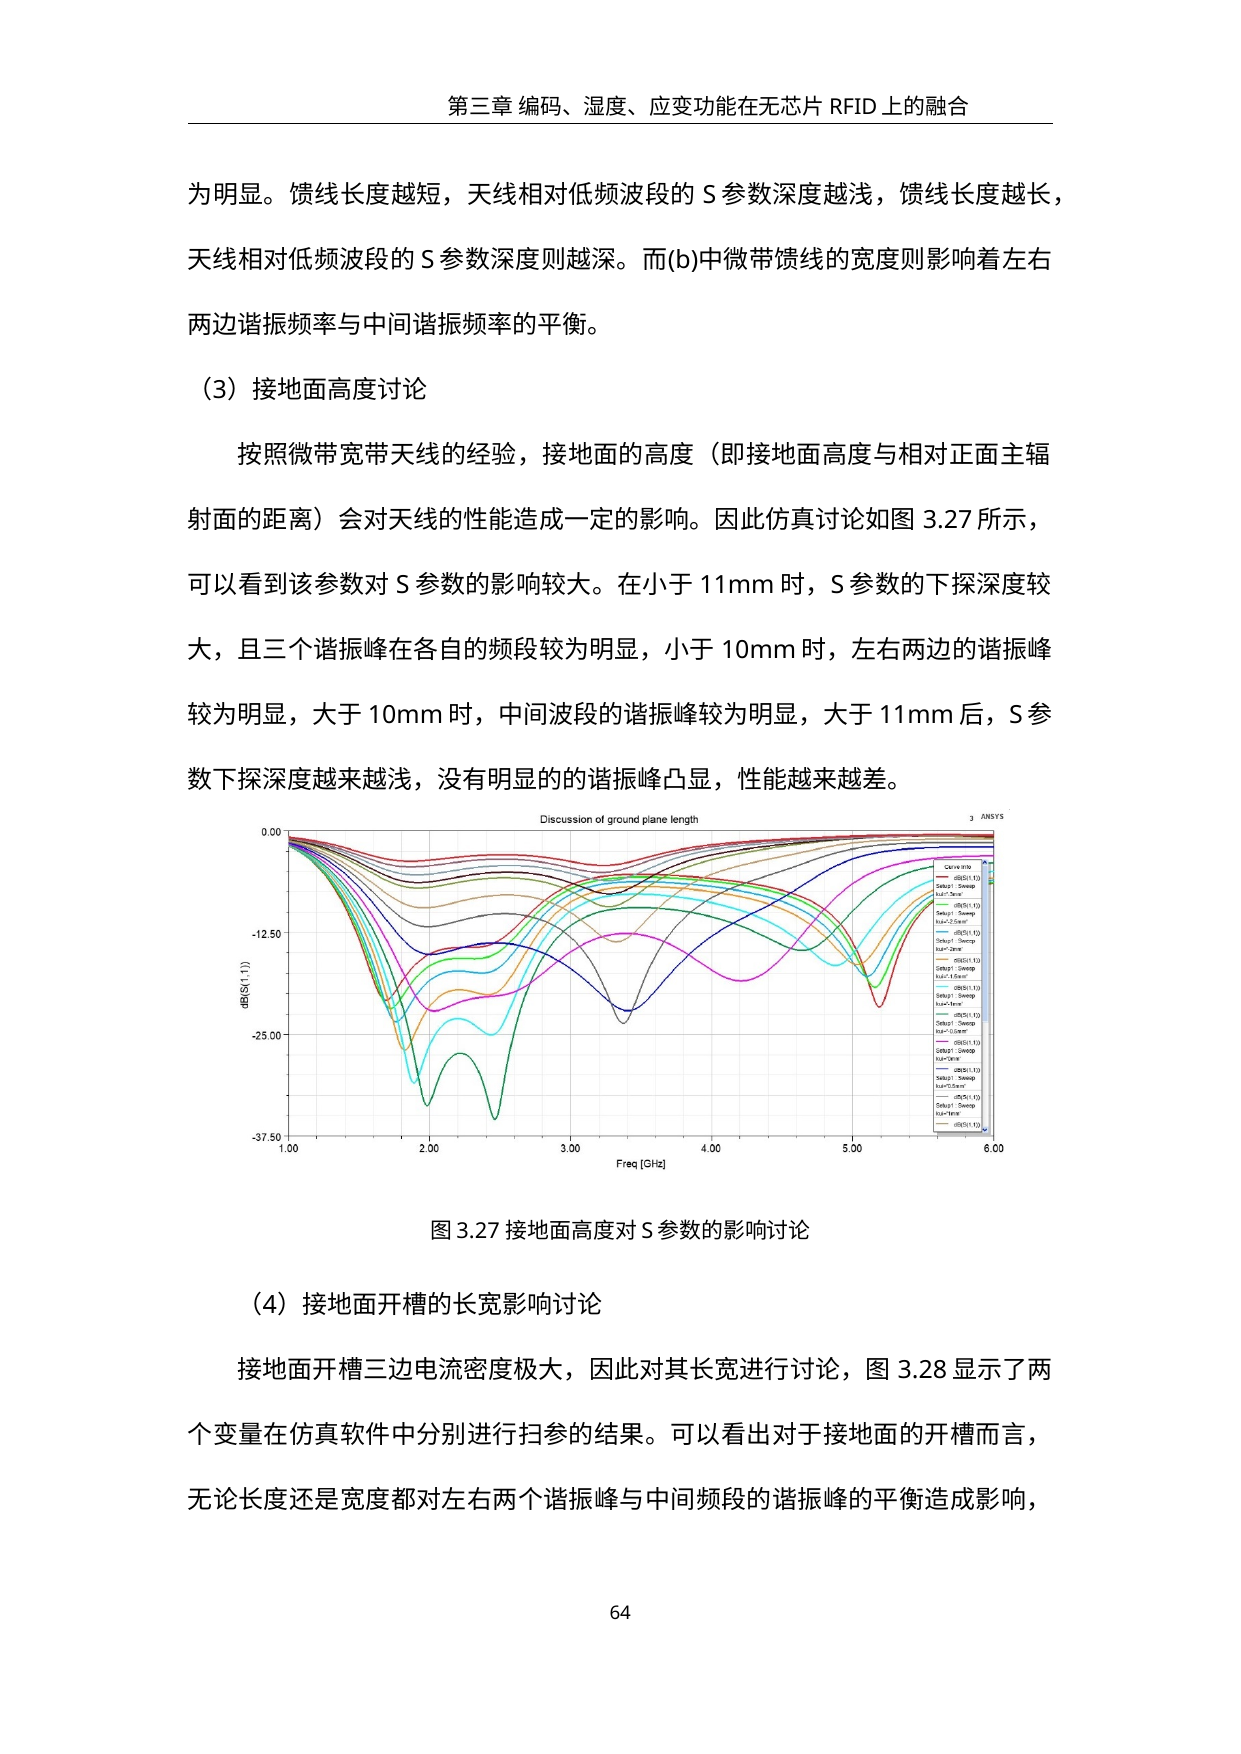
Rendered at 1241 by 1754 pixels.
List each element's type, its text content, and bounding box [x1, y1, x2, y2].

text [187, 160, 1053, 355]
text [187, 1335, 1053, 1530]
text 图3.27 接地面高度对S参数的影响讨论 [187, 1212, 1053, 1245]
picture [230, 809, 1010, 1172]
text （3）接地面高度讨论 [187, 355, 1053, 420]
text 按照微带宽带天线的经验，接地面的高度（即接地面高度与相对正面主辐射面的距离）会对天线的性能造成一定的影响。因此仿真讨论如图3.27所示，可以看到该参数对S参数的影响较大。在小于11mm时，S参数的下探深度较大，且三个谐振峰在各自的频段较为明显，小于10mm时，左右两边的谐振峰较为明显，大于10mm时，中间波段的谐振峰较为明显，大于11mm后，S参数下探深度越来越浅，没有明显的的谐振峰凸显，性能越来越差。 [187, 420, 1053, 810]
text （4）接地面开槽的长宽影响讨论 [187, 1270, 1053, 1335]
